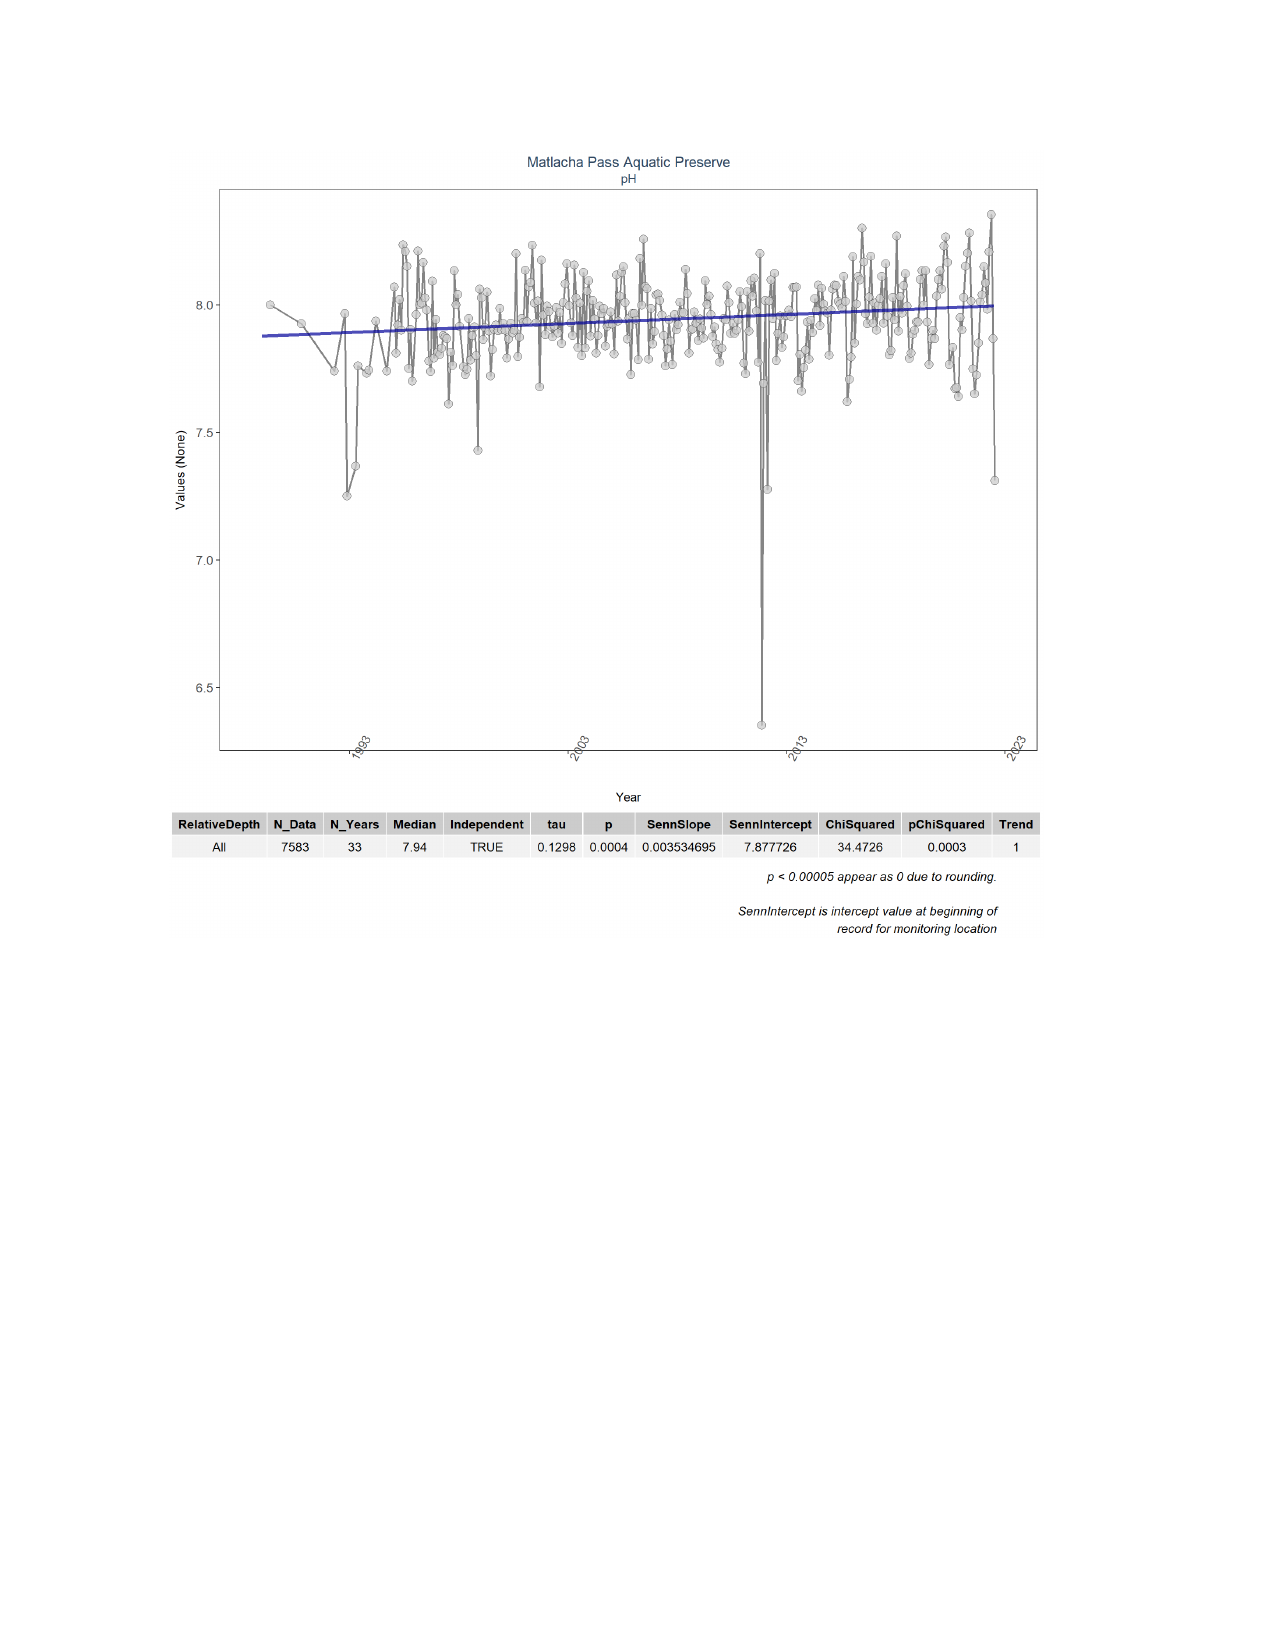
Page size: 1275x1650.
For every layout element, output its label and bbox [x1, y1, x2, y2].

picture [168, 150, 1044, 938]
